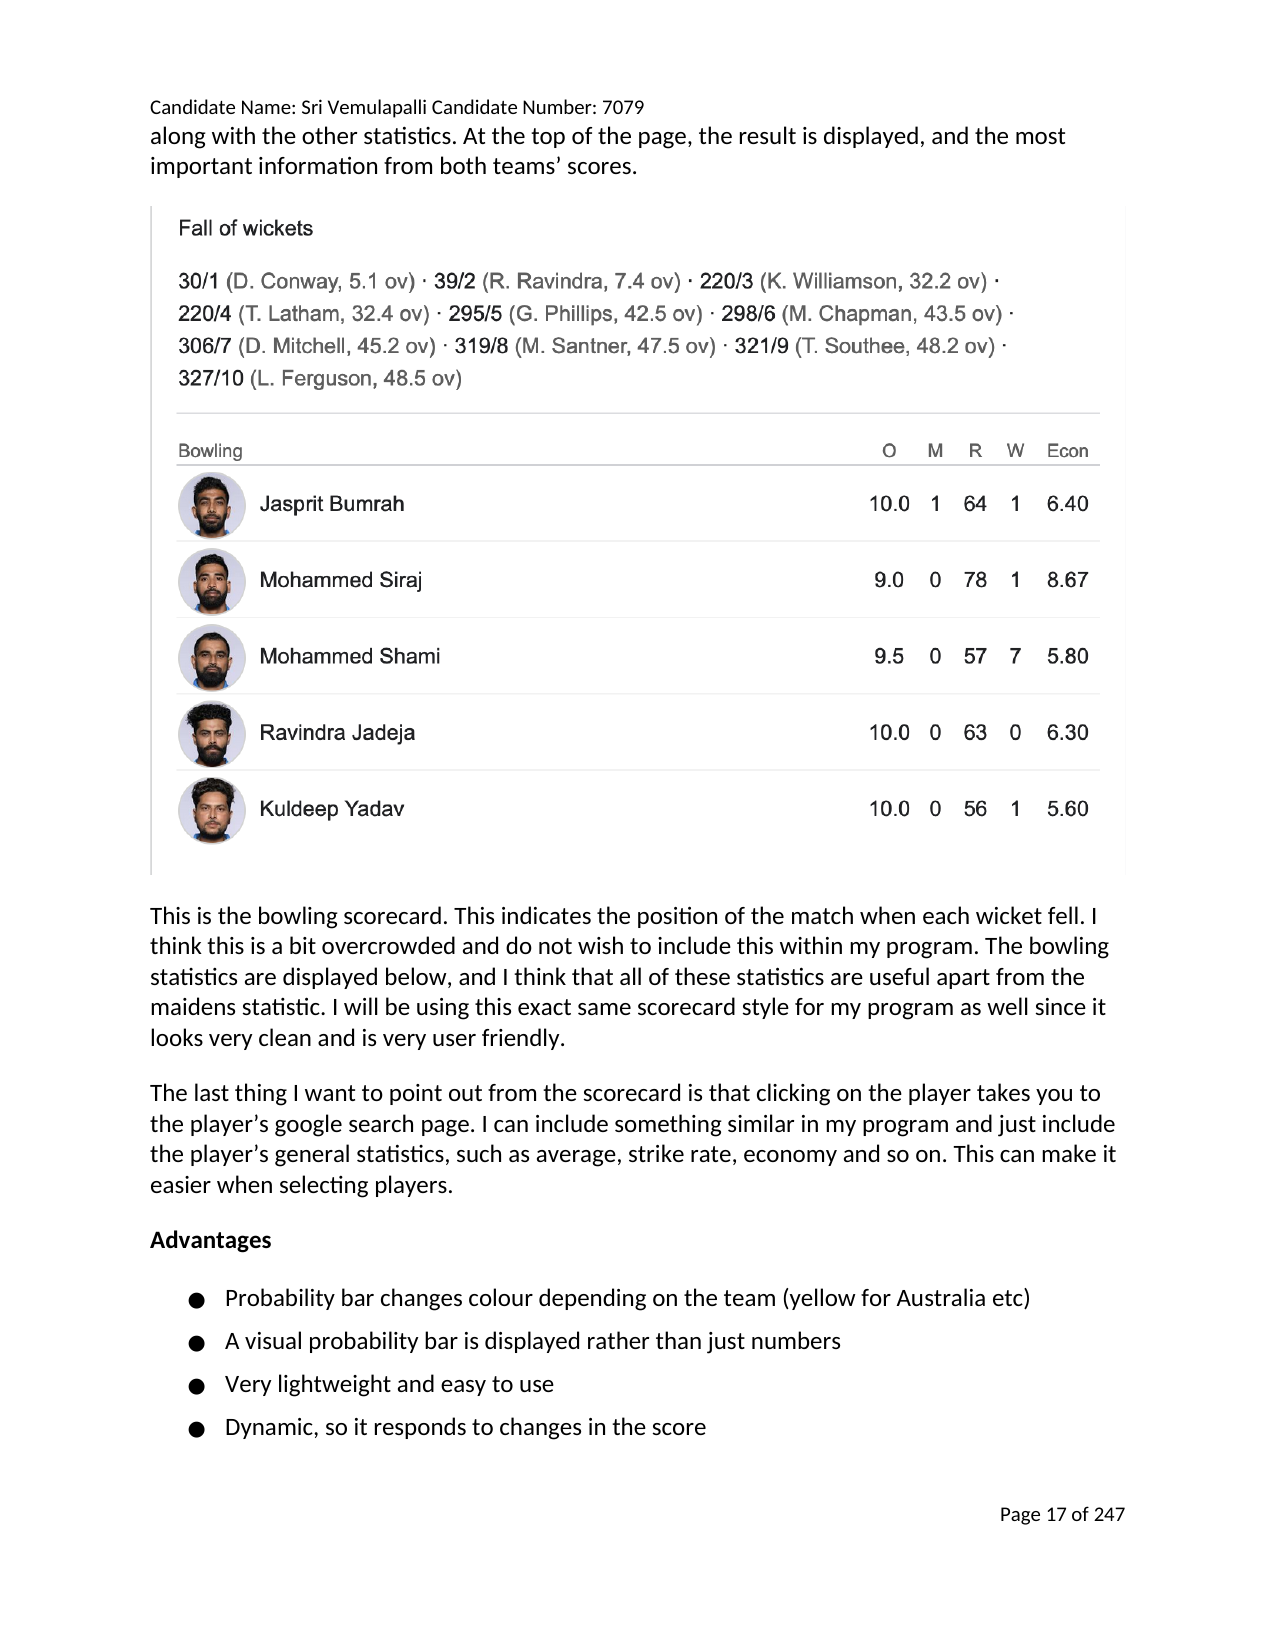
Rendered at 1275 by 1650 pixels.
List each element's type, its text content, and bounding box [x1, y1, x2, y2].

list Probability bar changes colour depending on the team (yellow for Australia etc) [187, 1276, 1125, 1319]
text Advantages [150, 1225, 1125, 1255]
list Very lightweight and easy to use [187, 1361, 1125, 1404]
list Dynamic, so it responds to changes in the score [187, 1404, 1125, 1447]
text The last thing I want to point out from the scorecard is that clicking on the player takes you to the player’s google search page. I can include something similar in my program and just include the player’s general statistics, such as average, strike rate, economy and so on. This can make it easier when selecting players. [150, 1078, 1125, 1200]
list A visual probability bar is displayed rather than just numbers [187, 1319, 1125, 1361]
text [150, 120, 1125, 181]
text This is the bowling scorecard. This indicates the position of the match when each wicket fell. I think this is a bit overcrowded and do not wish to include this within my program. The bowling statistics are displayed below, and I think that all of these statistics are useful apart from the maidens statistic. I will be using this exact same scorecard style for my program as well since it looks very clean and is very user friendly. [150, 900, 1125, 1053]
picture [150, 206, 1125, 875]
